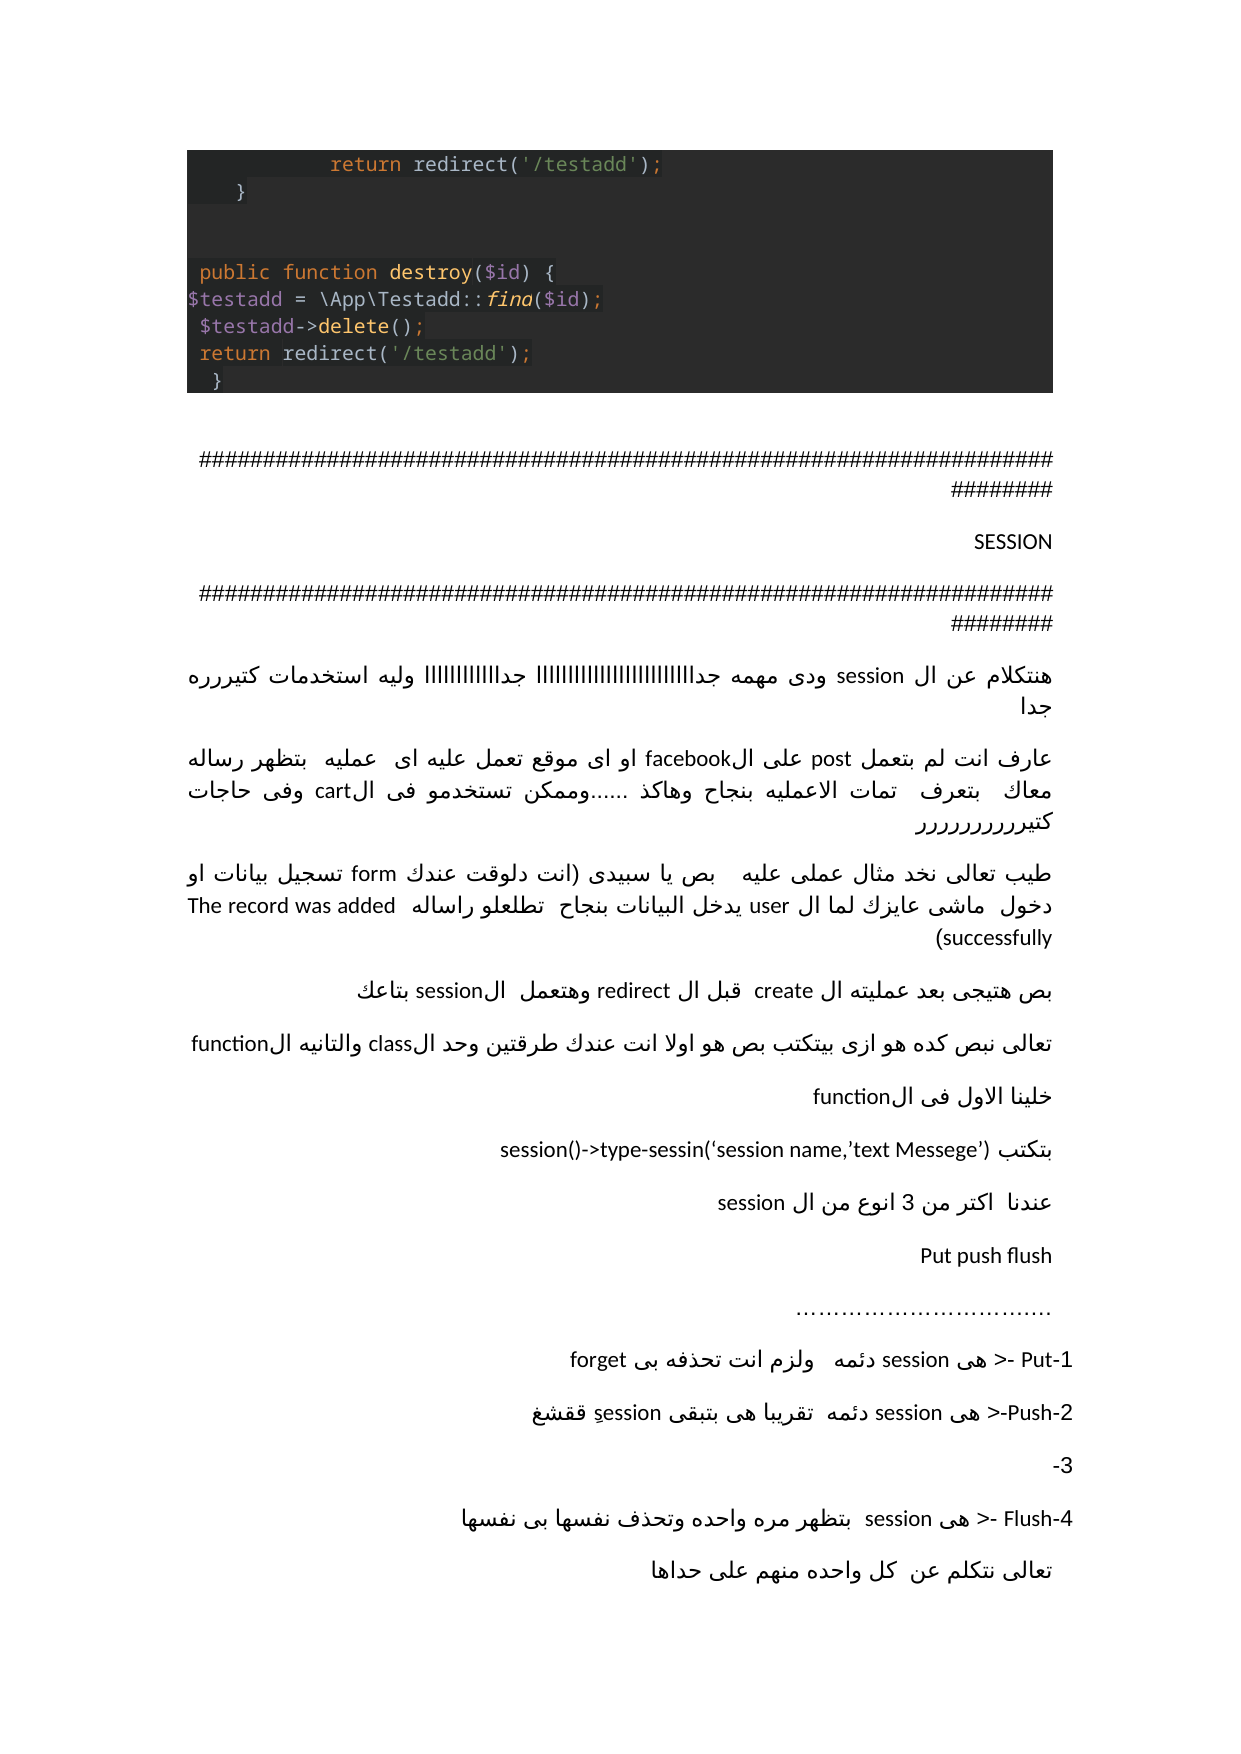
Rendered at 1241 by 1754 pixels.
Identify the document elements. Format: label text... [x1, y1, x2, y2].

list تعالى نتكلم عن كل واحده منهم على حداها [187, 1557, 1053, 1584]
list عارف انت لم بتعمل post على الfacebook او اى موقع تعمل عليه اى عمليه بتظهر رساله معاك بتعرف تمات الاعمليه بنجاح وهاكذ ......وممكن تستخدمو فى الcart وفى حاجات كتيرررررررررر [187, 744, 1053, 834]
list هنتكلام عن ال session ودى مهمه جدااااااااااااااااااااااااا جداااااااااااا وليه استخدمات كتيررره جدا [187, 661, 1053, 719]
list ….………………………… [187, 1294, 1053, 1321]
list عندنا اكتر من 3 انوع من ال session [187, 1188, 1053, 1216]
list تعالى نبص كده هو ازى بيتكتب بص هو اولا انت عندك طرقتين وحد الclass والتانيه الfunction [187, 1029, 1053, 1057]
list طيب تعالى نخد مثال عملى عليه بص يا سبيدى (انت دلوقت عندك form تسجيل بيانات او دخول ماشى عايزك لما ال user يدخل البيانات بنجاح تطلعلو راساله The record was added successfully) [187, 859, 1053, 951]
list Push-< هى session دئمه تقريبا هى بتبقى session ِققشغ [187, 1398, 1053, 1426]
list ########################################################################### [187, 580, 1053, 637]
list Put -< هى session دئمه ولزم انت تحذفه بى forget [187, 1345, 1053, 1373]
list خلينا الاول فى الfunction [187, 1082, 1053, 1110]
list بص هتيجى بعد عمليته ال create قبل ال redirect وهتعمل الsession بتاعك [187, 976, 1053, 1004]
list Put push flush [187, 1241, 1053, 1269]
list Flush -< هى session بتظهر مره واحده وتحذف نفسها بى نفسها [187, 1504, 1053, 1532]
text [187, 150, 1053, 393]
list ########################################################################### [187, 446, 1053, 502]
list بتكتب session()->type-sessin(‘session name,’text Messege’) [187, 1135, 1053, 1163]
list SESSION [187, 527, 1053, 555]
